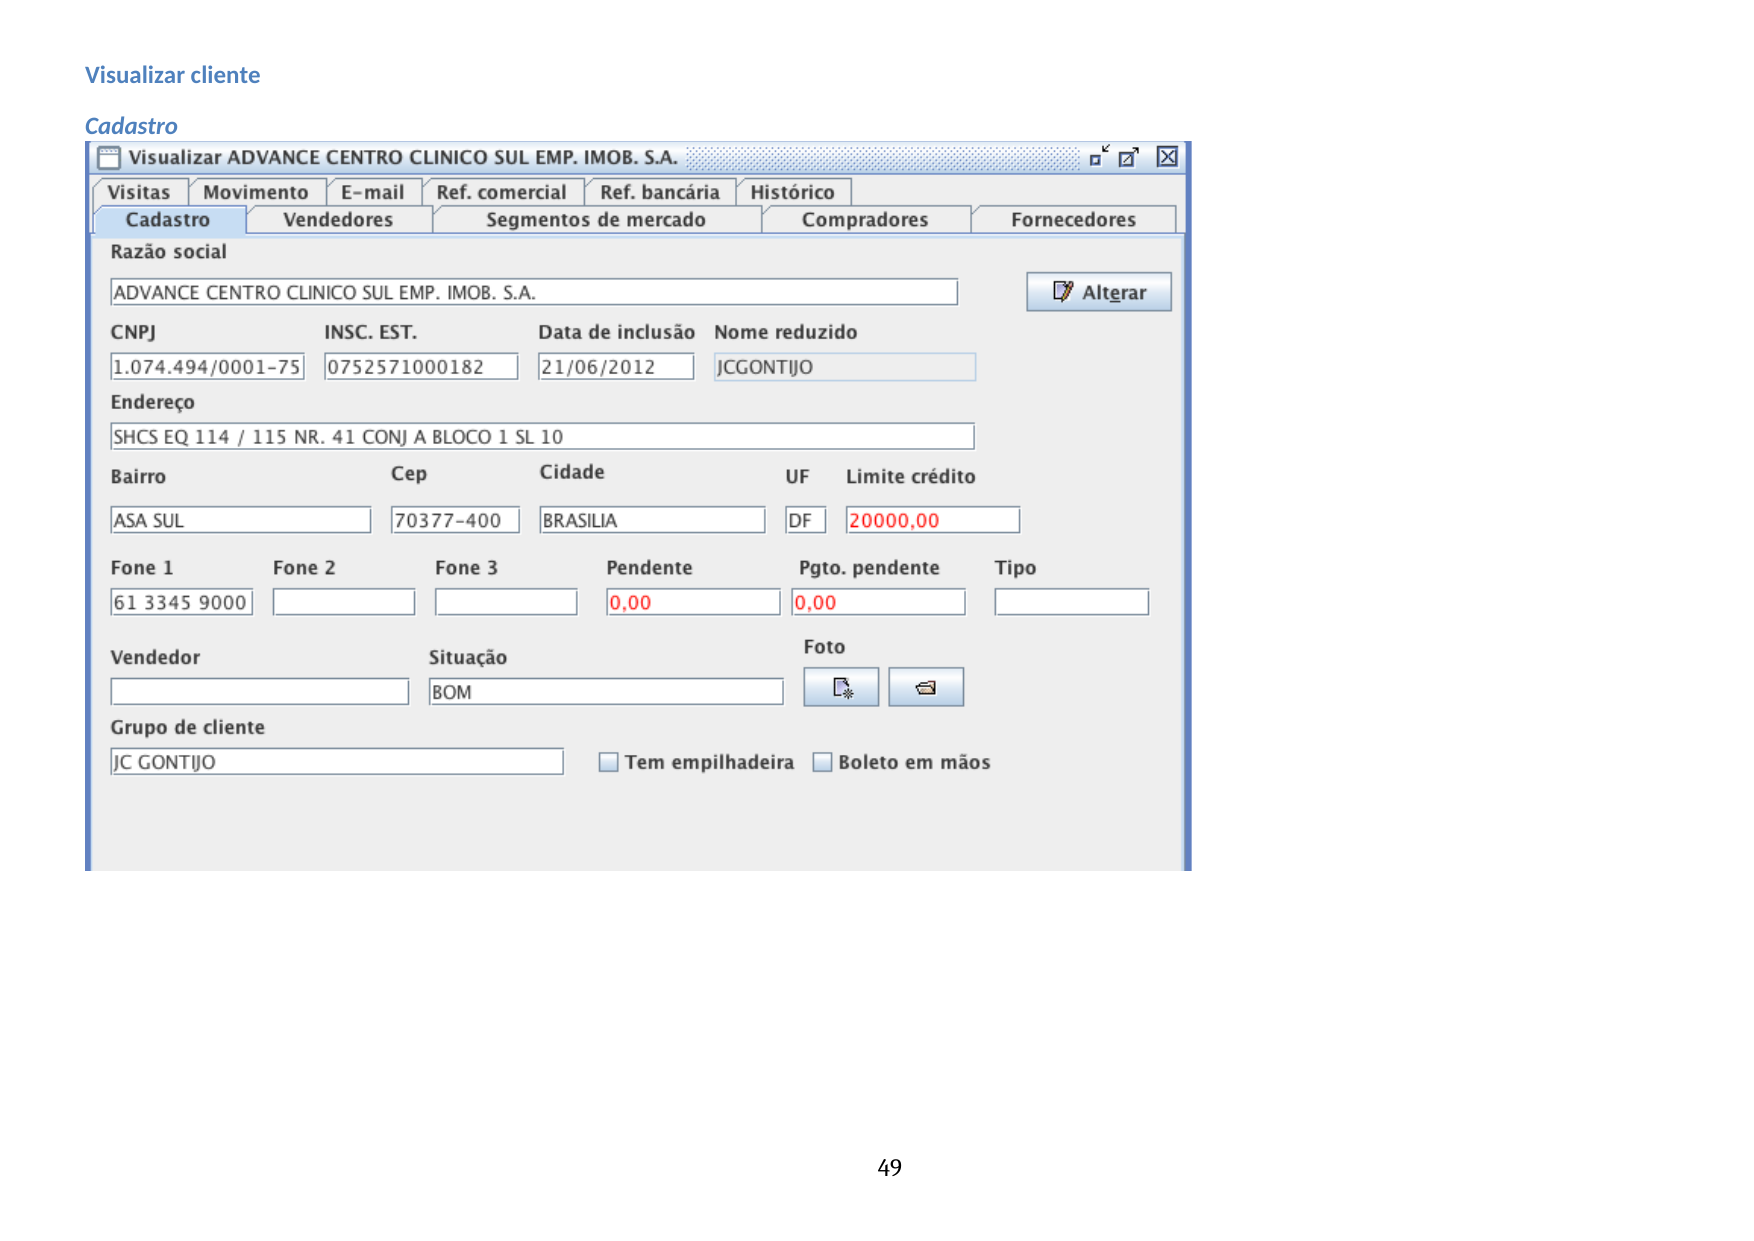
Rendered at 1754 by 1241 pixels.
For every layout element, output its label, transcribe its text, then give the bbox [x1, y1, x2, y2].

picture [85, 141, 1192, 871]
subtitle Cadastro [85, 110, 1695, 141]
subtitle Visualizar cliente [85, 59, 1695, 89]
